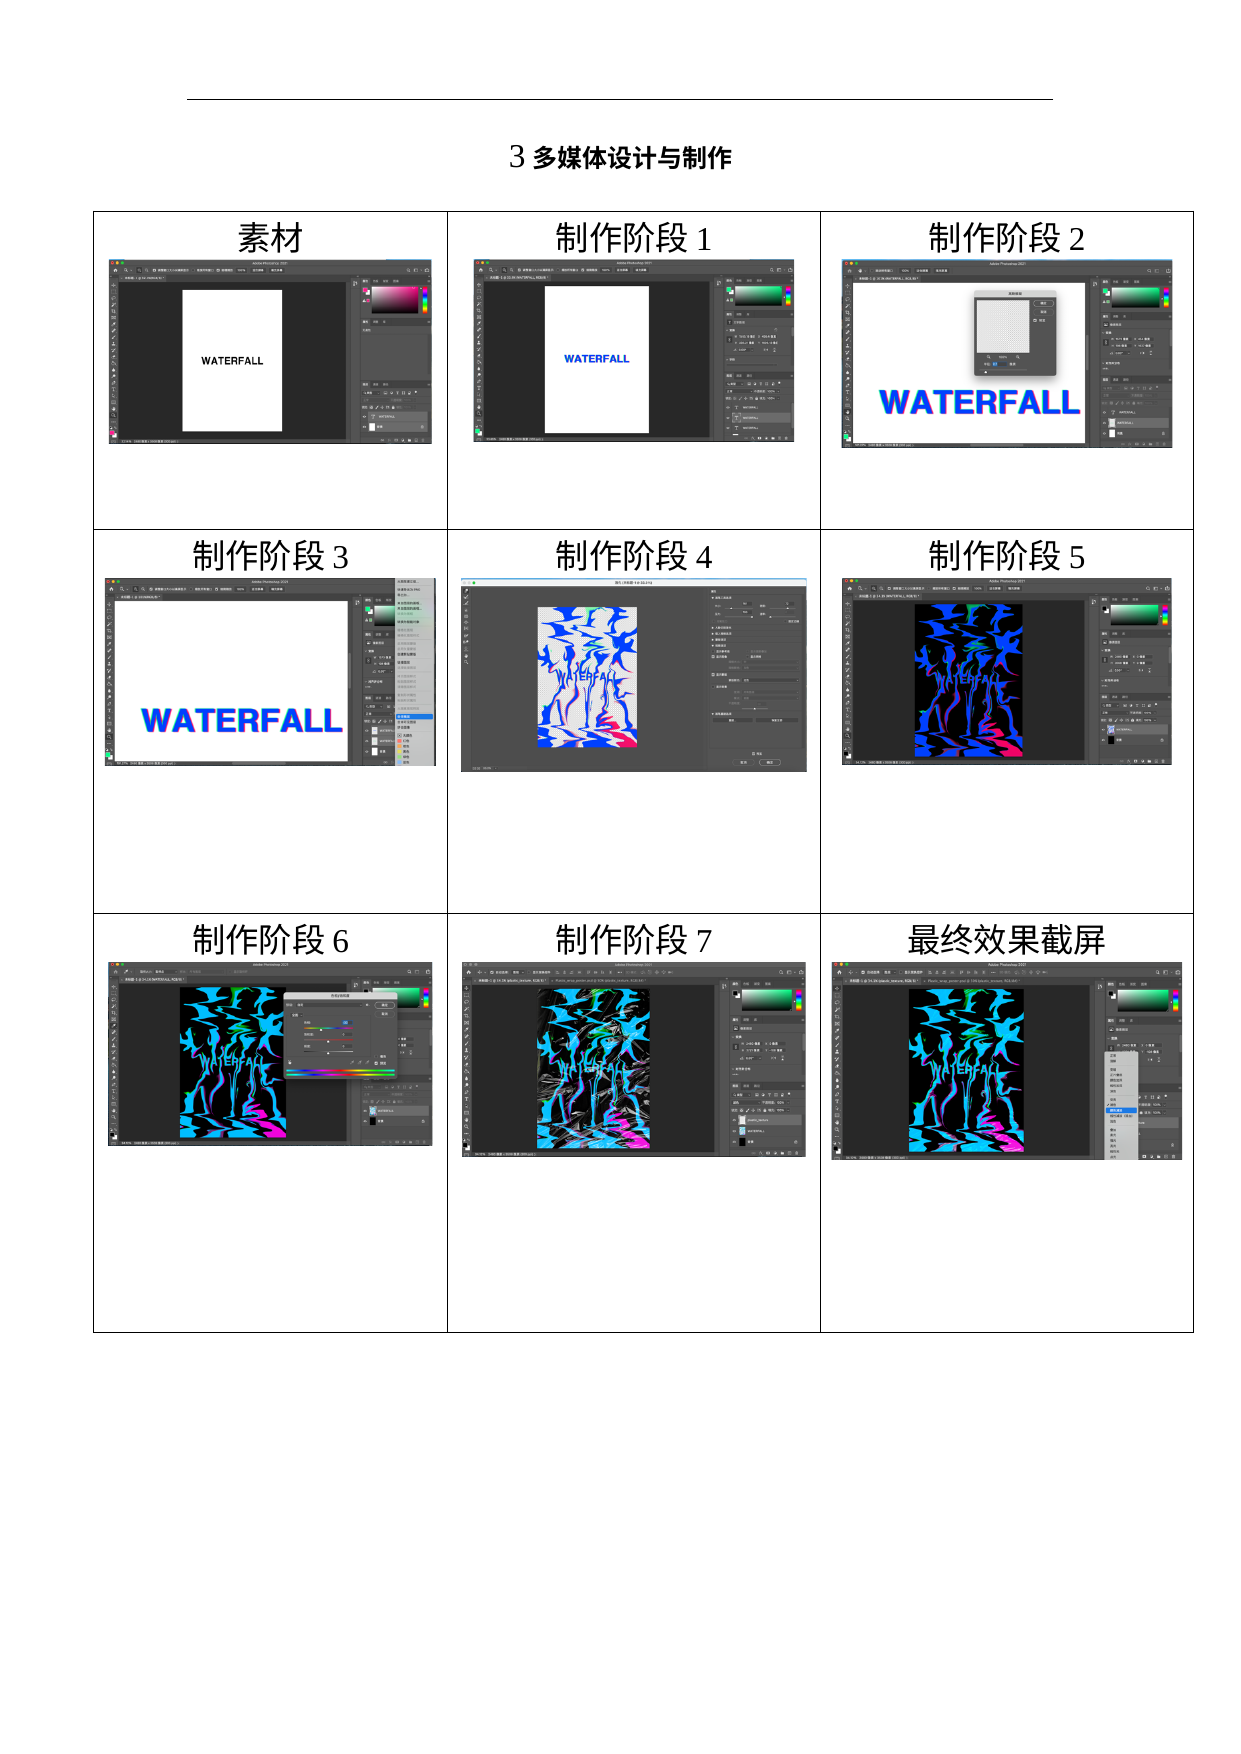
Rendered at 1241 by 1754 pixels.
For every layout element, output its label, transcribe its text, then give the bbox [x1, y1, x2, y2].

picture [842, 578, 1172, 765]
table_cell 制作阶段4 [448, 530, 820, 913]
table_cell 制作阶段5 [821, 530, 1193, 913]
table_header 制作阶段1 [448, 212, 820, 529]
picture [108, 962, 433, 1146]
text 3多媒体设计与制作 [187, 136, 1053, 174]
table_cell 最终效果截屏 [821, 914, 1193, 1332]
picture [461, 578, 807, 772]
table_header 制作阶段2 [821, 212, 1193, 529]
picture [831, 962, 1183, 1160]
picture [108, 259, 432, 444]
picture [462, 962, 806, 1157]
table_header 素材 [94, 212, 447, 529]
table_cell 制作阶段3 [94, 530, 447, 913]
picture [104, 578, 436, 766]
picture [841, 259, 1173, 448]
table_cell 制作阶段7 [448, 914, 820, 1332]
picture [473, 259, 795, 442]
table_cell 制作阶段6 [94, 914, 447, 1332]
